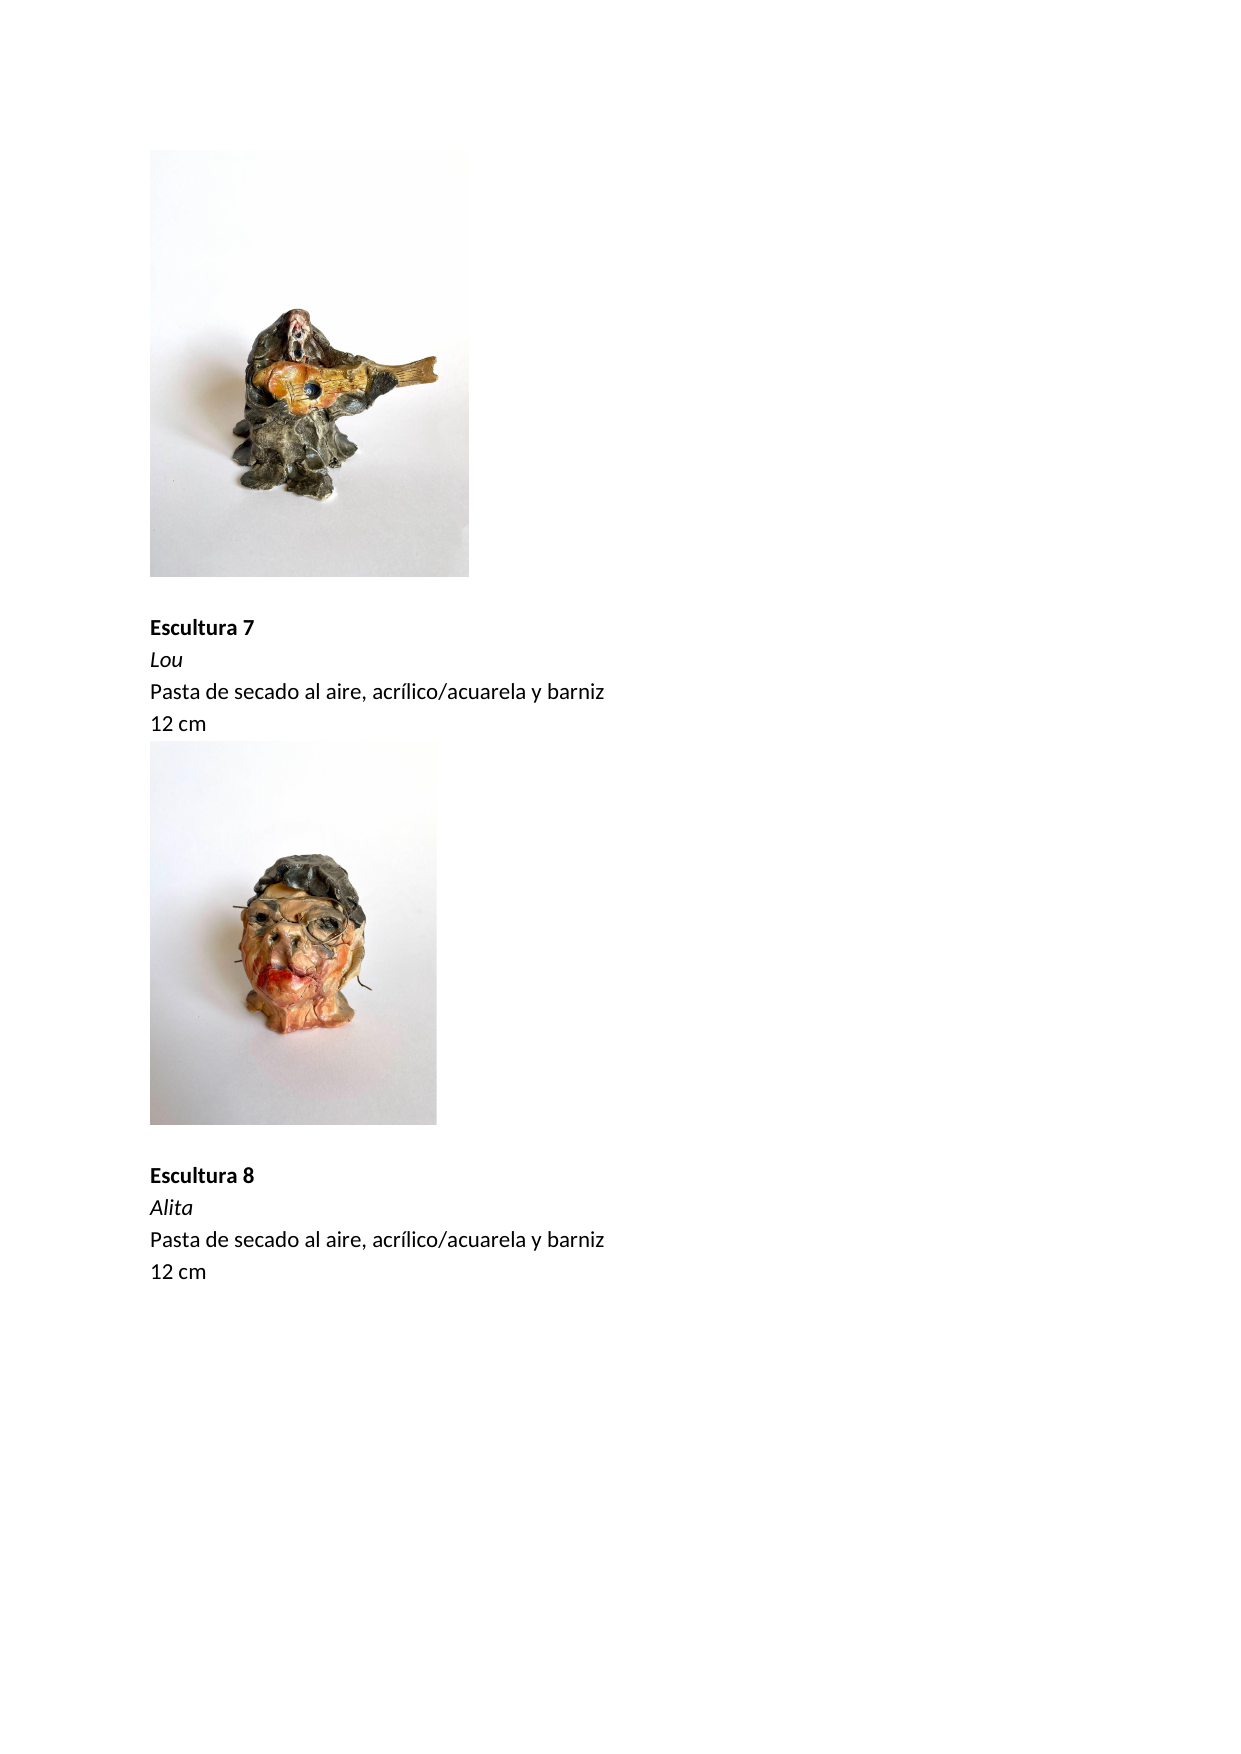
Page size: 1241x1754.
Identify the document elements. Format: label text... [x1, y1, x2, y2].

text Escultura 8 [150, 1161, 1090, 1189]
text Pasta de secado al aire, acrílico/acuarela y barniz [150, 1225, 1090, 1253]
text Lou [150, 645, 1090, 673]
text 12 cm [150, 1257, 1090, 1285]
text 12 cm [150, 709, 1090, 737]
text Escultura 7 [150, 613, 1090, 641]
text Alita [150, 1193, 1090, 1221]
picture [150, 150, 469, 577]
picture [150, 741, 437, 1125]
text Pasta de secado al aire, acrílico/acuarela y barniz [150, 677, 1090, 705]
